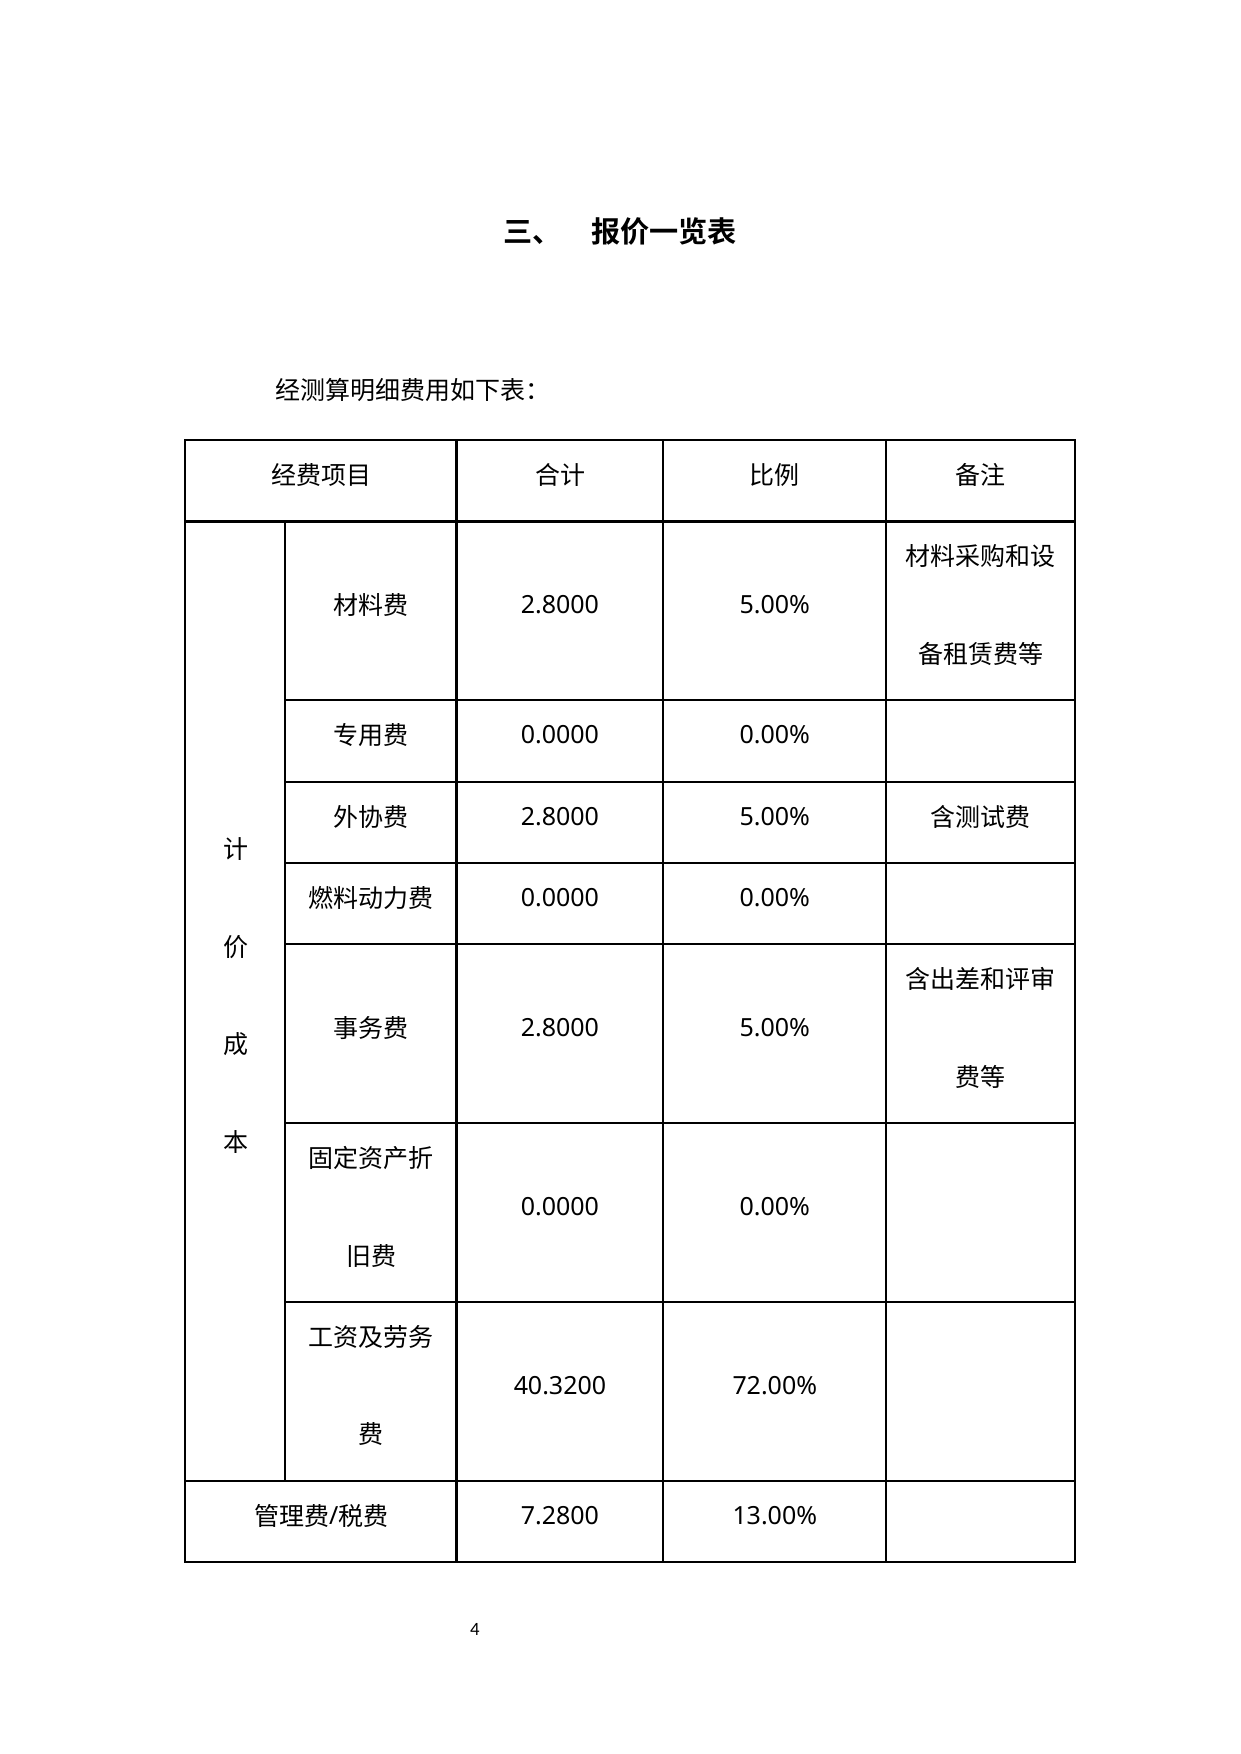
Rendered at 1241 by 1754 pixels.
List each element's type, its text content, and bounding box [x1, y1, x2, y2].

table_cell [887, 701, 1074, 781]
table_cell [887, 1482, 1074, 1561]
table_cell 40.3200 [458, 1303, 662, 1480]
table_cell 5.00% [664, 523, 885, 699]
table_cell 专用费 [286, 701, 455, 781]
table_cell 0.0000 [458, 1124, 662, 1301]
table_cell 材料费 [286, 523, 455, 699]
table_cell 5.00% [664, 783, 885, 862]
table_cell 0.00% [664, 864, 885, 943]
table_cell 2.8000 [458, 523, 662, 699]
table_cell 含出差和评审费等 [887, 945, 1074, 1122]
table_cell 管理费/税费 [186, 1482, 455, 1561]
table_header 备注 [887, 441, 1074, 520]
table_cell [887, 1303, 1074, 1480]
table_cell 事务费 [286, 945, 455, 1122]
table_cell 0.00% [664, 701, 885, 781]
table_cell 7.2800 [458, 1482, 662, 1561]
table_cell 0.0000 [458, 864, 662, 943]
subtitle 报价一览表 [187, 197, 1053, 262]
table_cell 材料采购和设备租赁费等 [887, 523, 1074, 699]
table_cell 外协费 [286, 783, 455, 862]
table_cell [887, 1124, 1074, 1301]
table_cell 计 价 成 本 [186, 523, 284, 1480]
table_cell [887, 864, 1074, 943]
table_cell 72.00% [664, 1303, 885, 1480]
table_cell 2.8000 [458, 783, 662, 862]
table_cell 0.00% [664, 1124, 885, 1301]
text 经测算明细费用如下表： [232, 356, 1053, 421]
table_header 合计 [458, 441, 662, 520]
table_cell 工资及劳务费 [286, 1303, 455, 1480]
table_cell 0.0000 [458, 701, 662, 781]
table_cell 2.8000 [458, 945, 662, 1122]
table_cell 13.00% [664, 1482, 885, 1561]
table_cell 燃料动力费 [286, 864, 455, 943]
table_header 比例 [664, 441, 885, 520]
table_header 经费项目 [186, 441, 455, 520]
table_cell 固定资产折旧费 [286, 1124, 455, 1301]
table_cell 含测试费 [887, 783, 1074, 862]
table_cell 5.00% [664, 945, 885, 1122]
